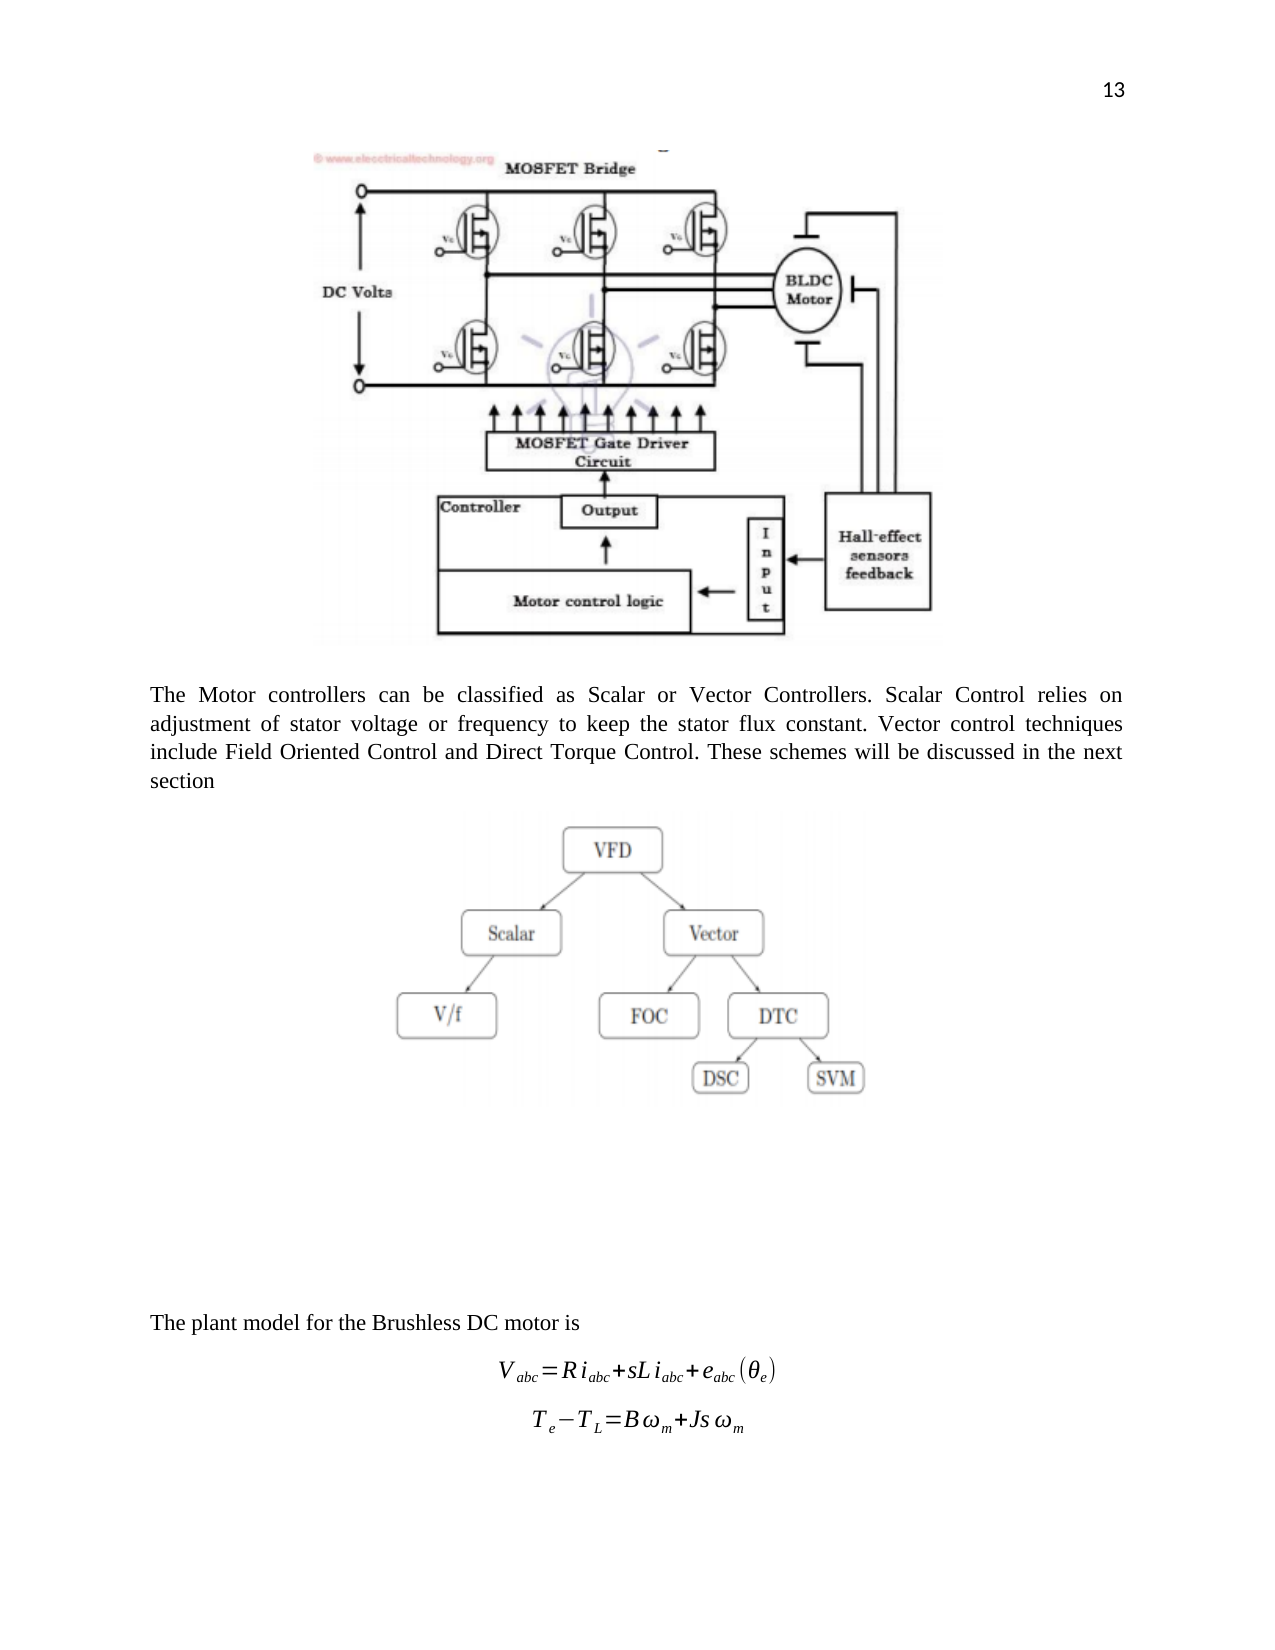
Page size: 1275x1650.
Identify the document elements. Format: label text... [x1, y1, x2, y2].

picture [303, 150, 972, 663]
text The Motor controllers can be classified as Scalar or Vector Controllers. Scalar Control relies on adjustment of stator voltage or frequency to keep the stator flux constant. Vector control techniques include Field Oriented Control and Direct Torque Control. These schemes will be discussed in the next section [150, 681, 1125, 793]
text The plant model for the Brushless DC motor is [150, 1309, 1125, 1336]
picture [386, 811, 889, 1111]
